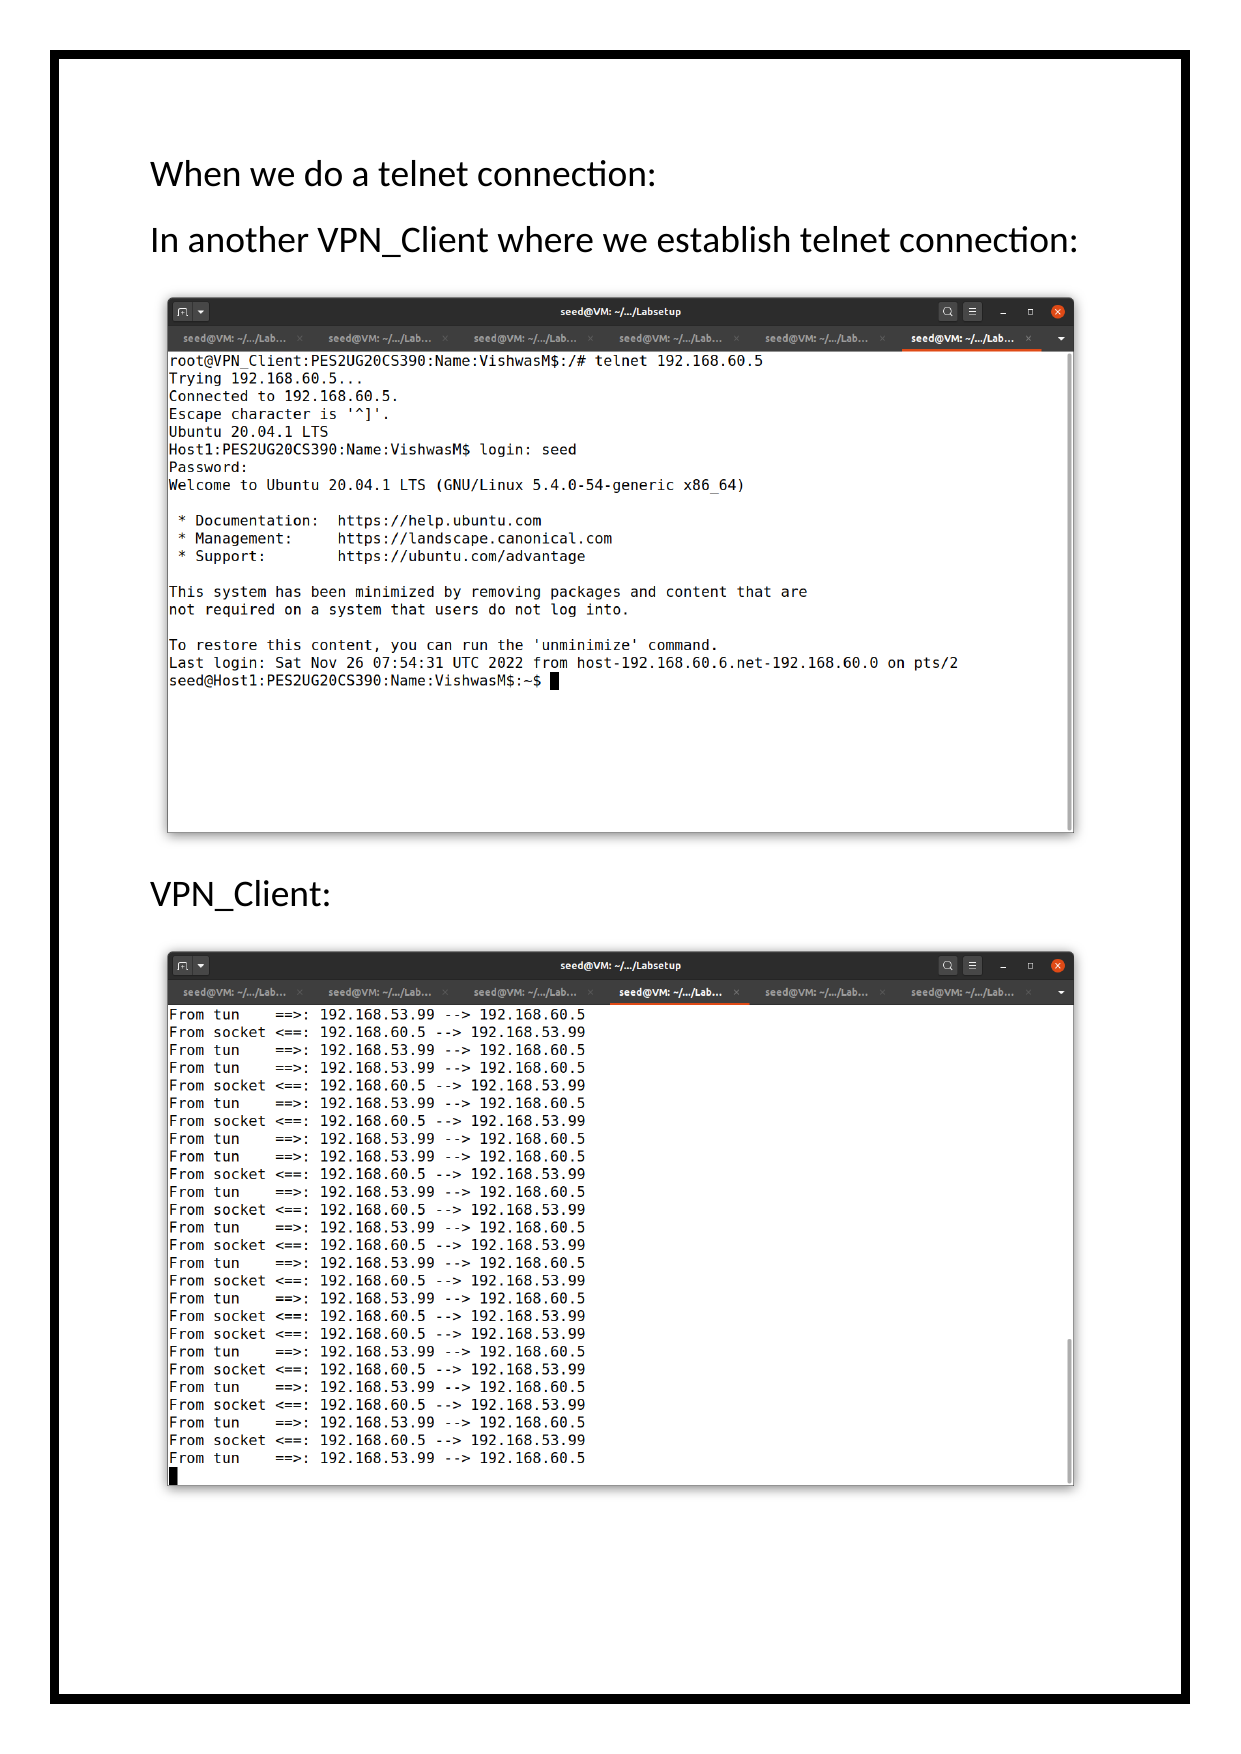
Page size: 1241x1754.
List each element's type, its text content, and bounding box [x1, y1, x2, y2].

picture [150, 936, 1091, 1505]
text In another VPN_Client where we establish telnet connection: [150, 216, 1090, 262]
text VPN_Client: [150, 870, 1090, 916]
text When we do a telnet connection: [150, 150, 1090, 196]
picture [150, 282, 1091, 852]
